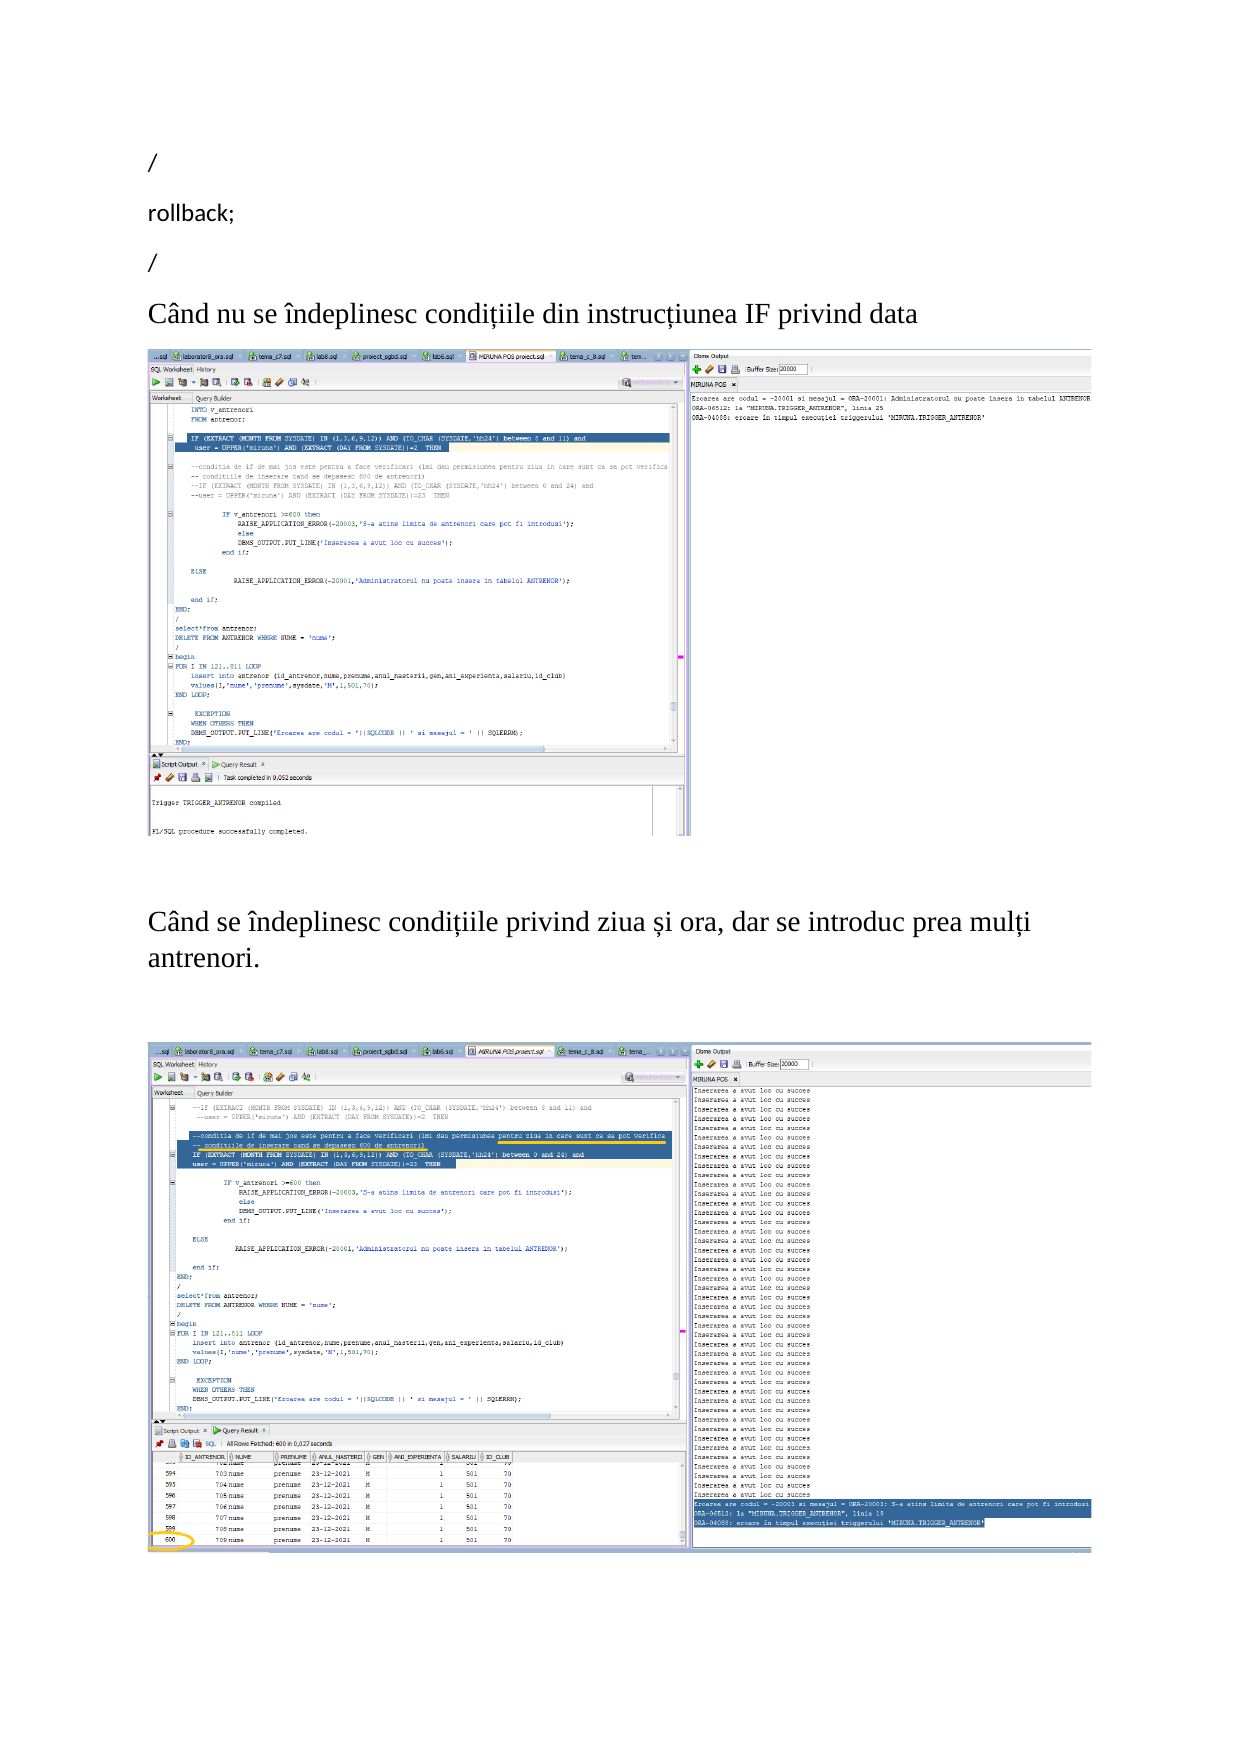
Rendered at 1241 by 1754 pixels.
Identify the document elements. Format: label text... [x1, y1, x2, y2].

text / [148, 247, 1093, 277]
picture [147, 349, 1092, 836]
text Când se îndeplinesc condițiile privind ziua și ora, dar se introduc prea mulți antrenori. [148, 904, 1093, 973]
text / [148, 148, 1093, 178]
text Când nu se îndeplinesc condițiile din instrucțiunea IF privind data [148, 296, 1093, 330]
text rollback; [148, 197, 1093, 228]
picture [147, 1042, 1092, 1553]
